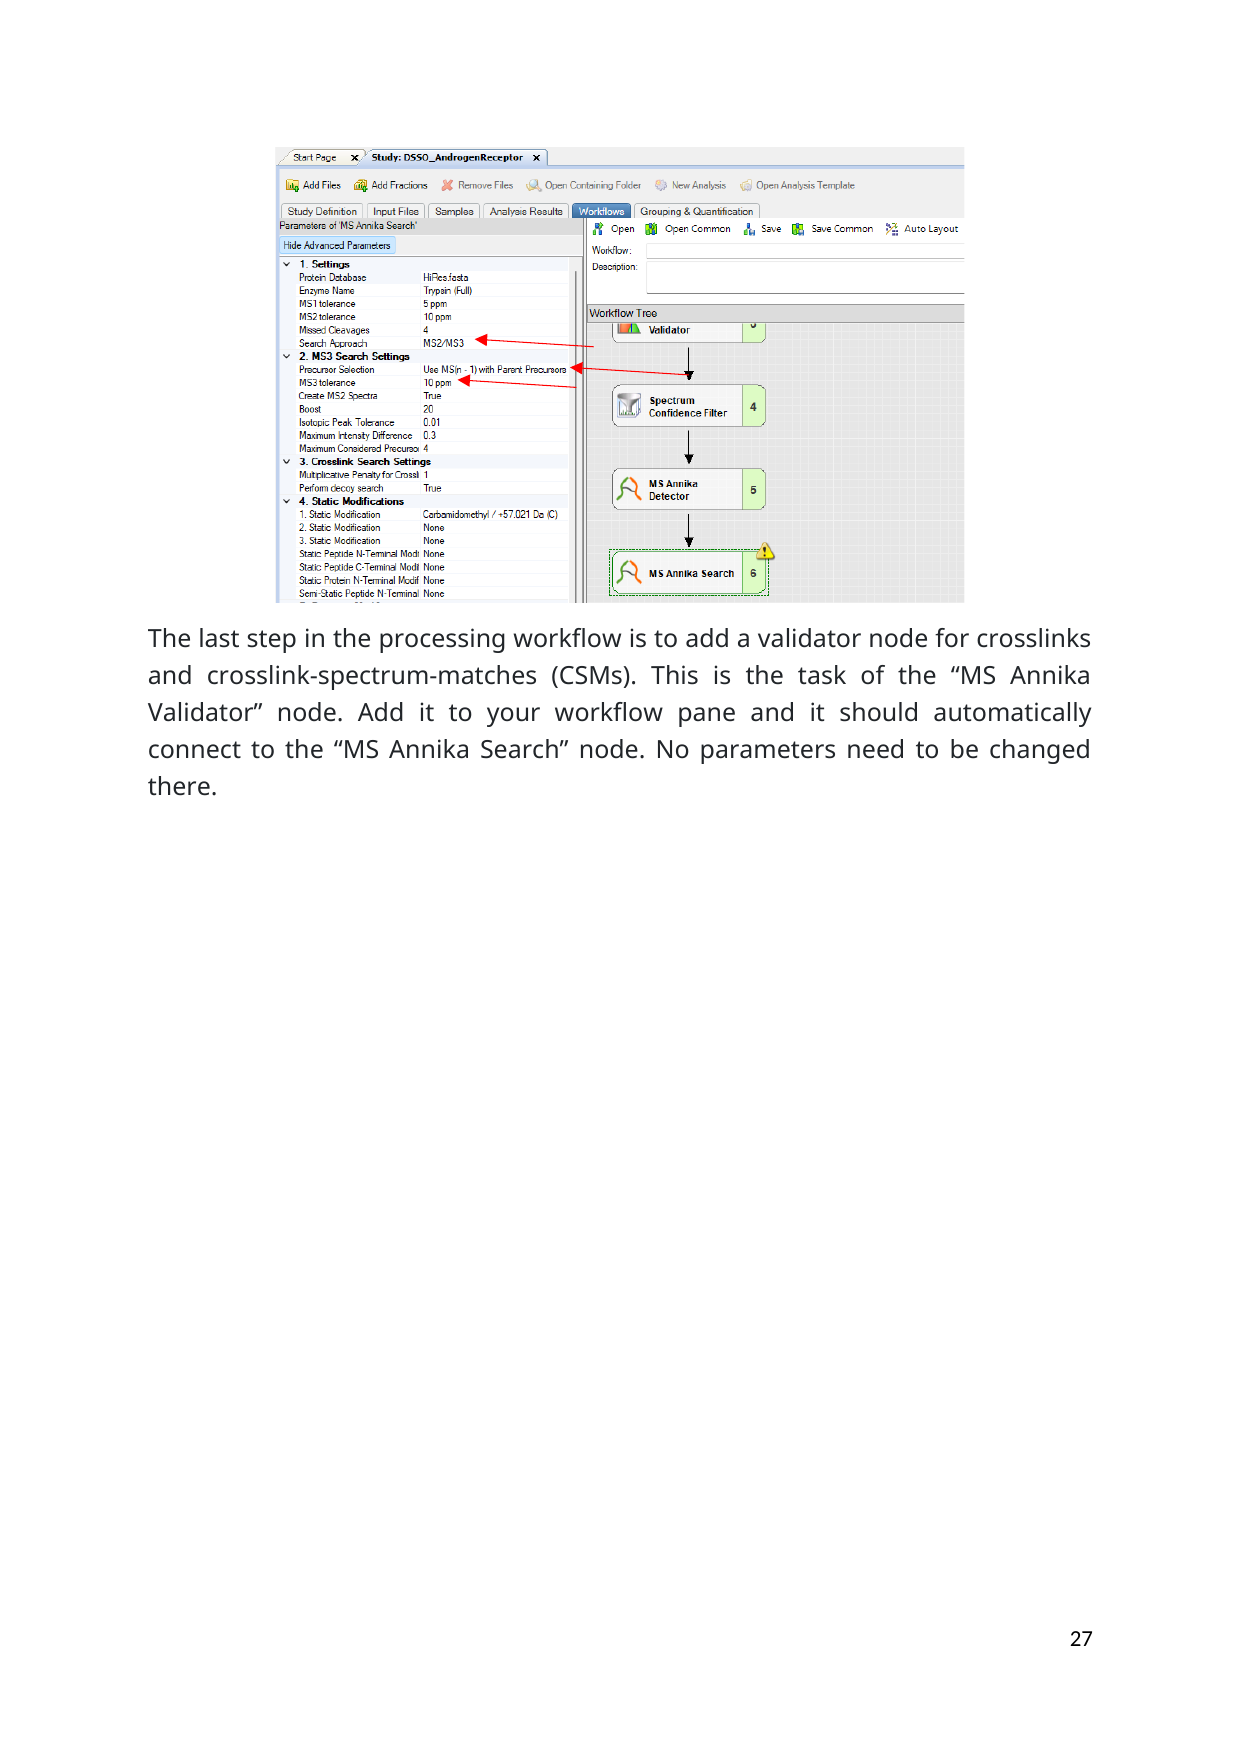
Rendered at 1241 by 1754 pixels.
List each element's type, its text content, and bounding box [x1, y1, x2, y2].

picture [275, 147, 965, 603]
text The last step in the processing workflow is to add a validator node for crosslinks and crosslink-spectrum-matches (CSMs). This is the task of the “MS Annika Validator” node. Add it to your workflow pane and it should automatically connect to the “MS Annika Search” node. No parameters need to be changed there. [148, 621, 1093, 802]
